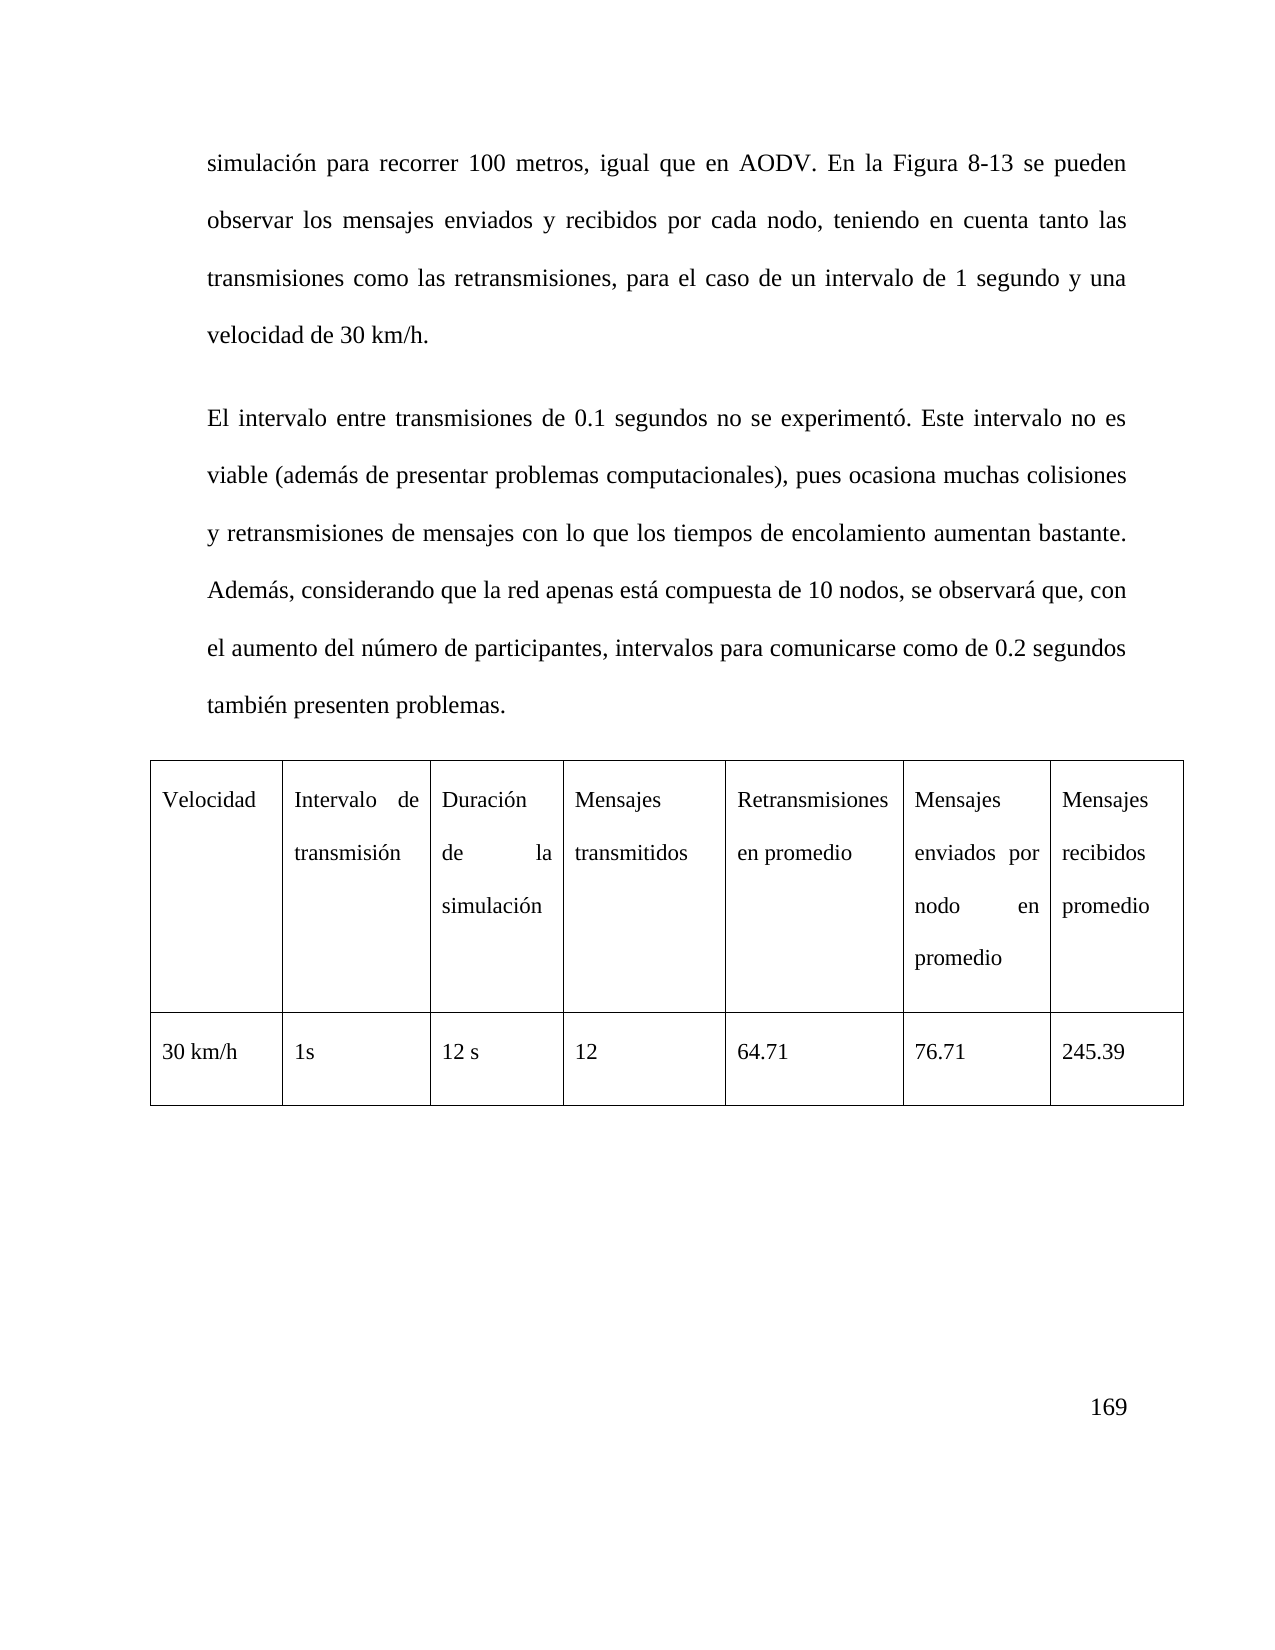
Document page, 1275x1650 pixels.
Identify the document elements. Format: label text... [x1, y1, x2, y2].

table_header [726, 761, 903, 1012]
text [207, 148, 1127, 349]
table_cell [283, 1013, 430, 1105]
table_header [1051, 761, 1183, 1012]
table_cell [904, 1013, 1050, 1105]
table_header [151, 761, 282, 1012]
text El intervalo entre transmisiones de 0.1 segundos no se experimentó. Este intervalo no es viable (además de presentar problemas computacionales), pues ocasiona muchas colisiones y retransmisiones de mensajes con lo que los tiempos de encolamiento aumentan bastante. Además, considerando que la red apenas está compuesta de 10 nodos, se observará que, con el aumento del número de participantes, intervalos para comunicarse como de 0.2 segundos también presenten problemas. [207, 403, 1127, 719]
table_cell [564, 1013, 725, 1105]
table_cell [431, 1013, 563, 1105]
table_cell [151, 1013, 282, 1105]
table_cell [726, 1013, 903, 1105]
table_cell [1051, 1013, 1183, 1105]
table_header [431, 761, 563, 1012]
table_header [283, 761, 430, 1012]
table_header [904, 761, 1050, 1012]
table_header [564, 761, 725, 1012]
